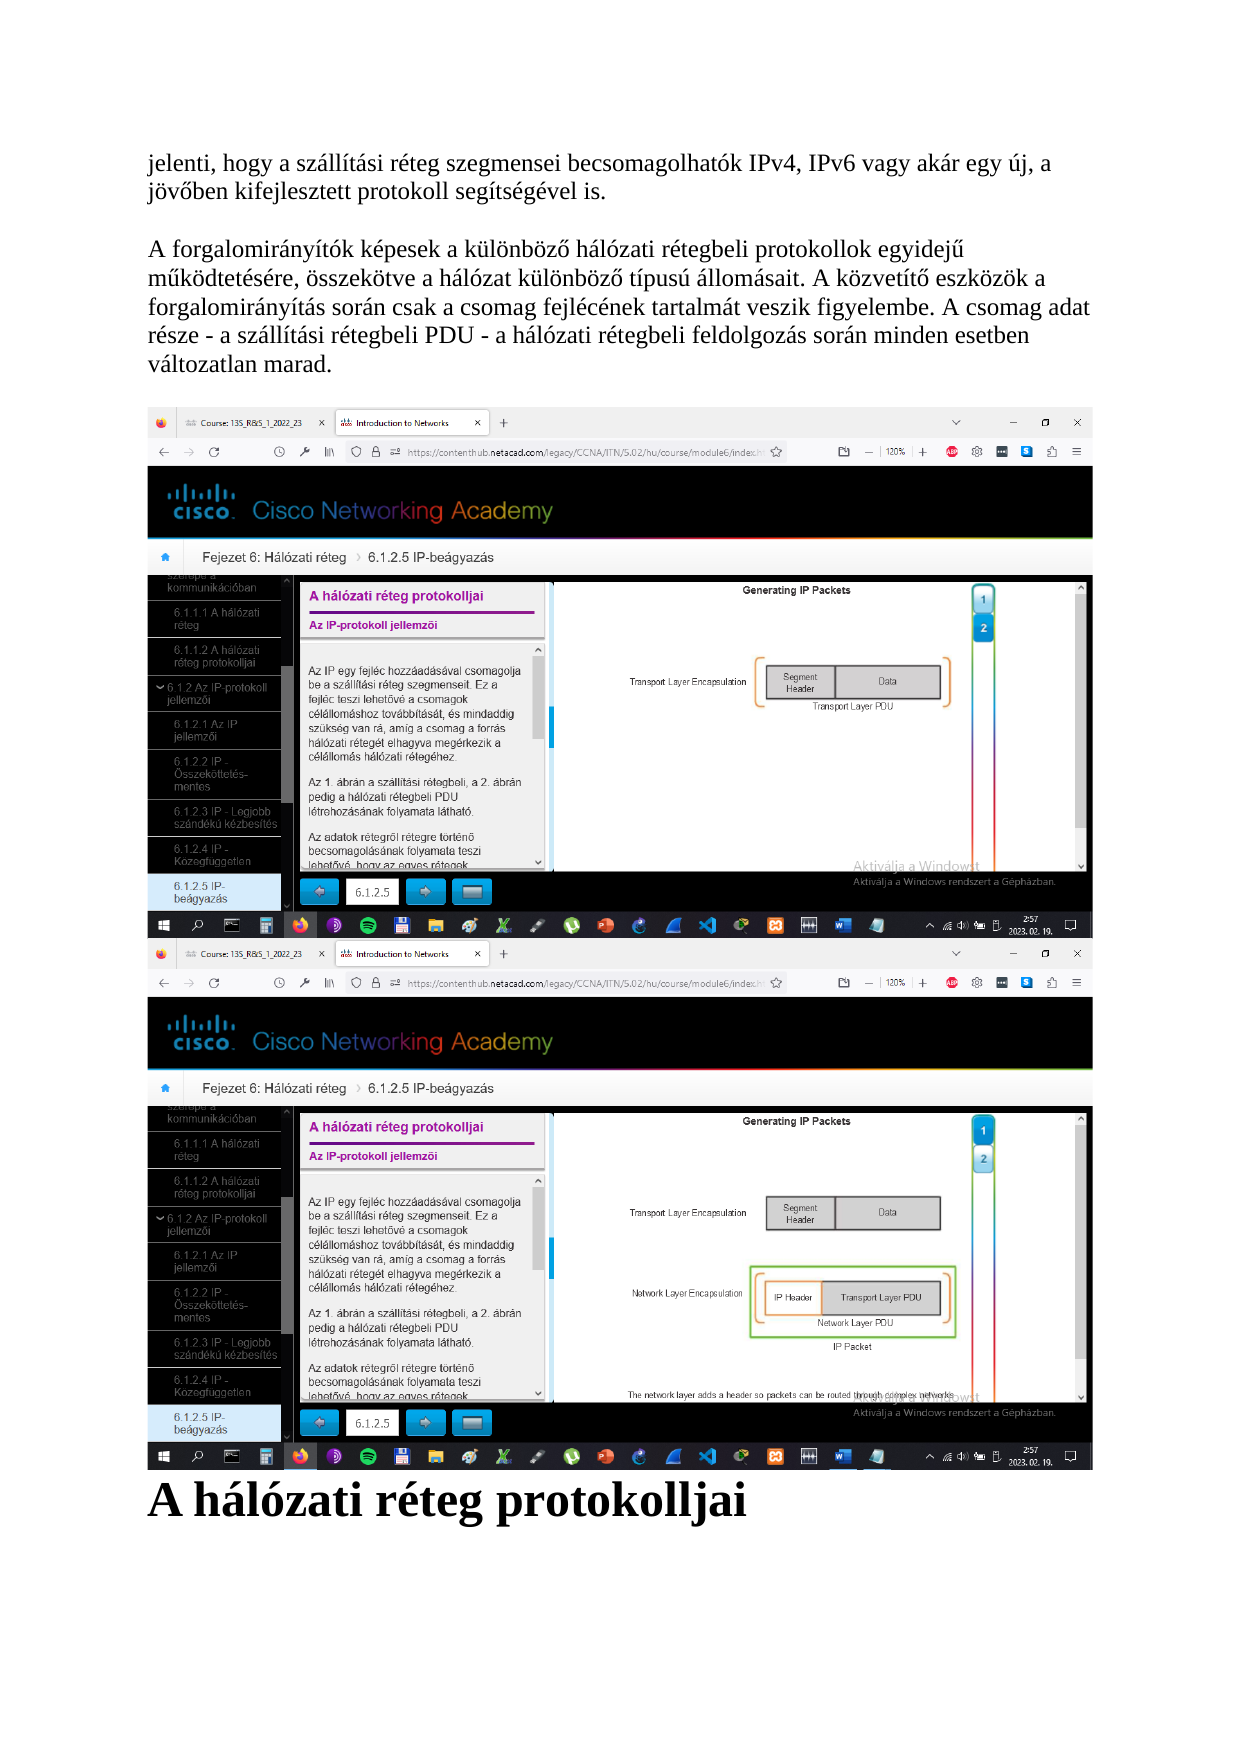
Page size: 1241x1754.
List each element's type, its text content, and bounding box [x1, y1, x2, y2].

text A forgalomirányítók képesek a különböző hálózati rétegbeli protokollok egyidejű működtetésére, összekötve a hálózat különböző típusú állomásait. A közvetítő eszközök a forgalomirányítás során csak a csomag fejlécének tartalmát veszik figyelembe. A csomag adat része - a szállítási rétegbeli PDU - a hálózati rétegbeli feldolgozás során minden esetben változatlan marad. [148, 234, 1093, 378]
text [148, 148, 1093, 205]
picture [147, 407, 1093, 1470]
subtitle A hálózati réteg protokolljai [148, 1470, 1093, 1527]
